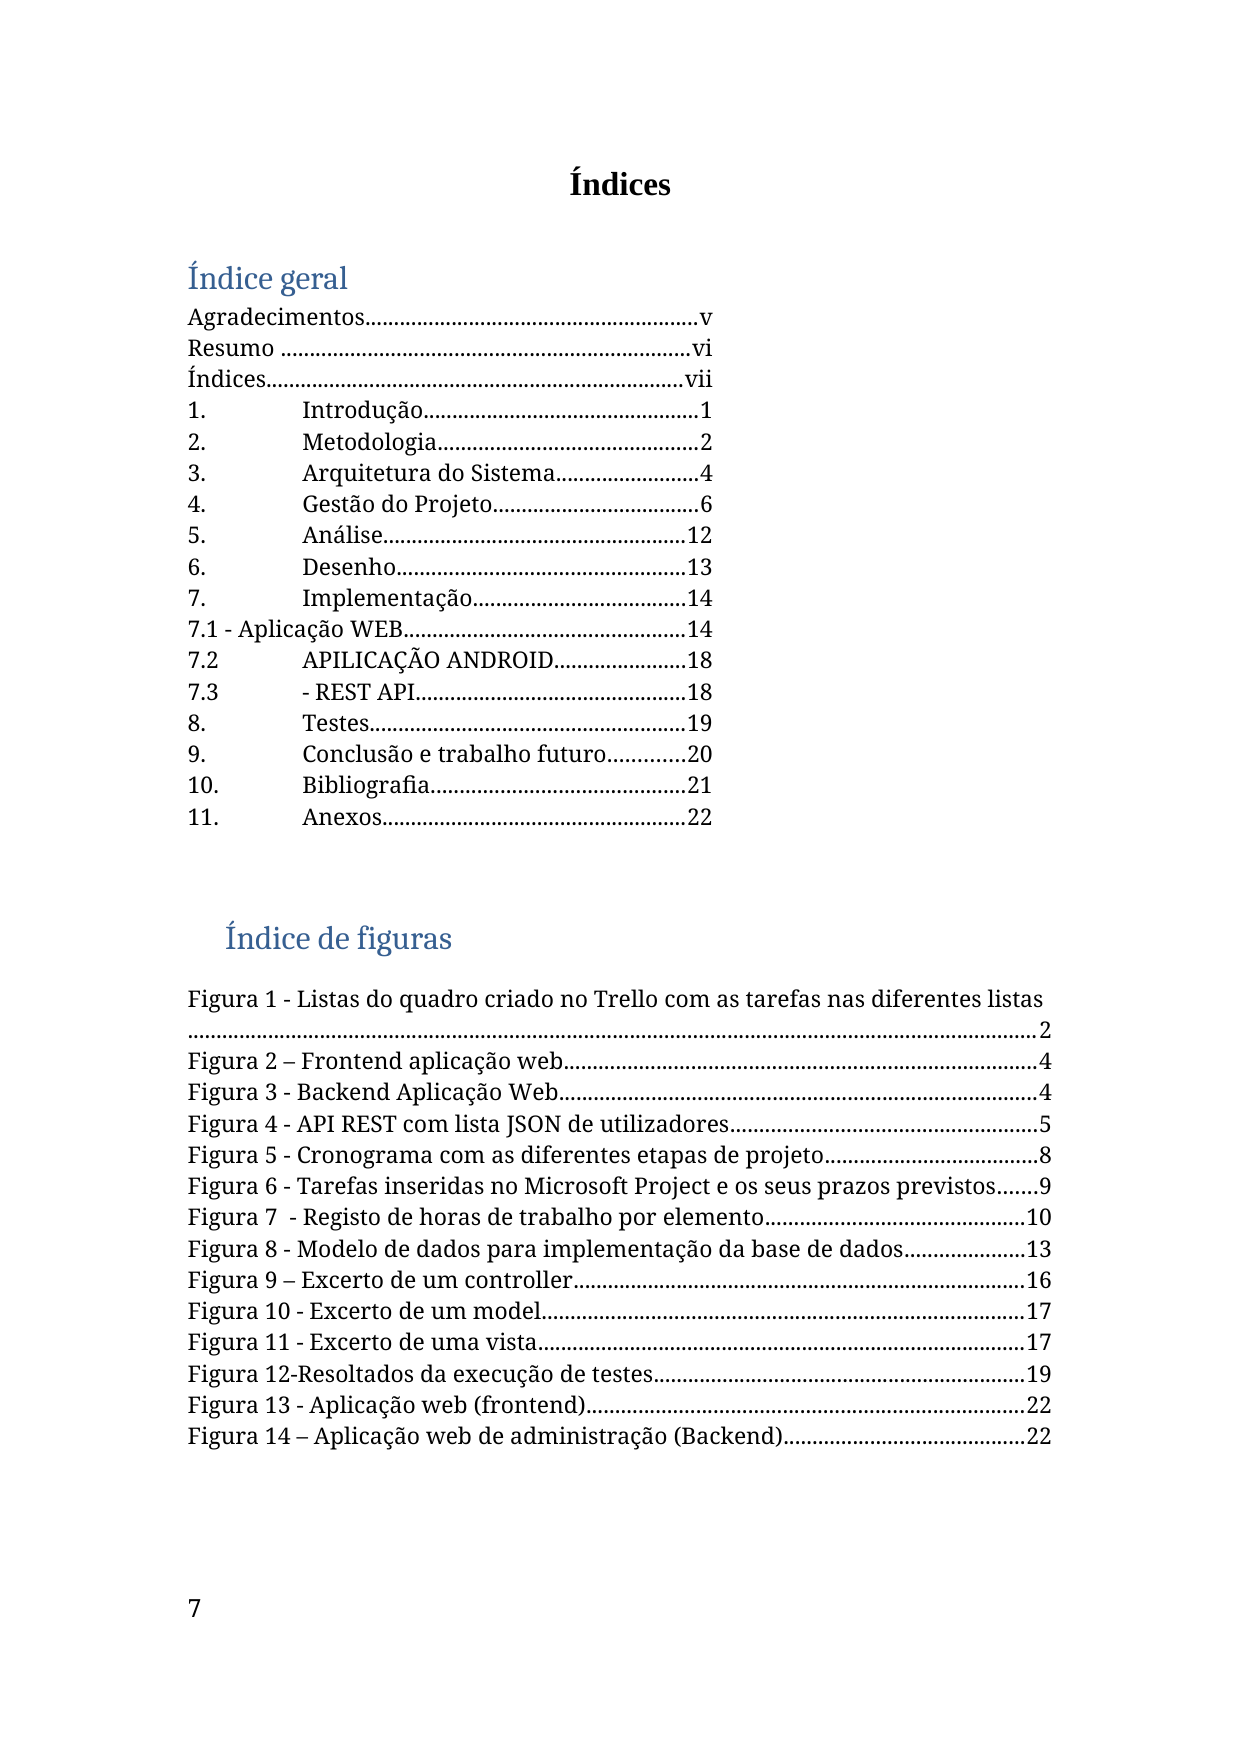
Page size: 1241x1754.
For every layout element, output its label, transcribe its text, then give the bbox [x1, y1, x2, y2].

text Figura 9 – Excerto de um controller 16 [187, 1264, 1053, 1295]
text Figura 12-Resoltados da execução de testes 19 [187, 1358, 1053, 1389]
text Figura 10 - Excerto de um model 17 [187, 1295, 1053, 1326]
text Figura 4 - API REST com lista JSON de utilizadores 5 [187, 1108, 1053, 1139]
text Figura 3 - Backend Aplicação Web 4 [187, 1076, 1053, 1108]
text Índice de figuras [187, 919, 1053, 958]
text Figura 1 - Listas do quadro criado no Trello com as tarefas nas diferentes listas 2 [187, 983, 1053, 1045]
text Figura 11 - Excerto de uma vista 17 [187, 1326, 1053, 1358]
subtitle Índices [187, 164, 1053, 203]
text Figura 8 - Modelo de dados para implementação da base de dados 13 [187, 1233, 1053, 1264]
text Figura 2 – Frontend aplicação web 4 [187, 1045, 1053, 1076]
text Figura 5 - Cronograma com as diferentes etapas de projeto 8 [187, 1139, 1053, 1170]
text Figura 13 - Aplicação web (frontend) 22 [187, 1389, 1053, 1420]
text Figura 6 - Tarefas inseridas no Microsoft Project e os seus prazos previstos 9 [187, 1170, 1053, 1201]
text Figura 7 - Registo de horas de trabalho por elemento 10 [187, 1201, 1053, 1233]
text Figura 14 – Aplicação web de administração (Backend) 22 [187, 1420, 1053, 1451]
